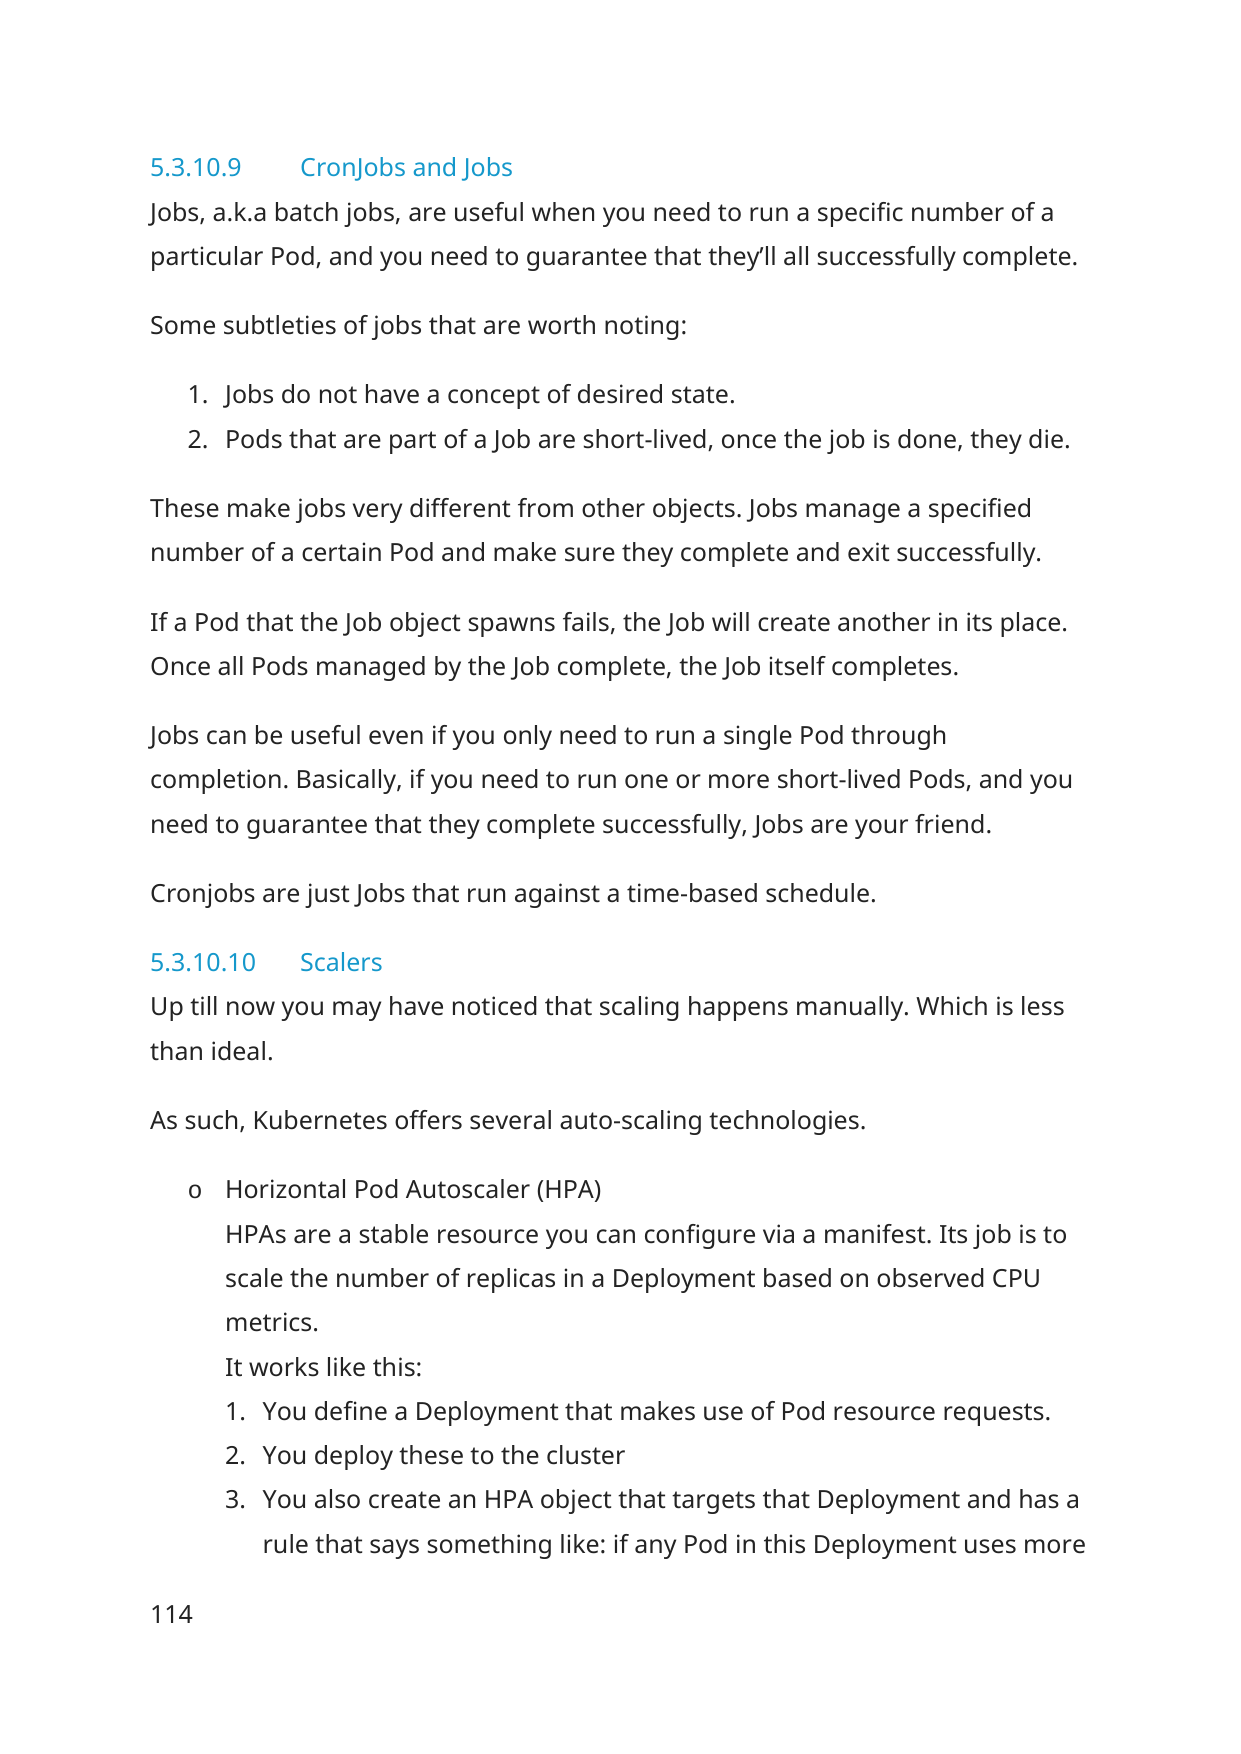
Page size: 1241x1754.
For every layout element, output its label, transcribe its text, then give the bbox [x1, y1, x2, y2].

text Jobs can be useful even if you only need to run a single Pod through completion. Basically, if you need to run one or more short-lived Pods, and you need to guarantee that they complete successfully, Jobs are your friend. [150, 718, 1090, 840]
subtitle CronJobs and Jobs [150, 150, 1090, 184]
list You define a Deployment that makes use of Pod resource requests. [225, 1393, 1090, 1427]
text Cronjobs are just Jobs that run against a time-based schedule. [150, 876, 1090, 909]
text If a Pod that the Job object spawns fails, the Job will create another in its place. Once all Pods managed by the Job complete, the Job itself completes. [150, 604, 1090, 682]
list Pods that are part of a Job are short-lived, once the job is done, they die. [187, 421, 1090, 455]
list Horizontal Pod Autoscaler (HPA) [187, 1172, 1090, 1206]
list HPAs are a stable resource you can configure via a manifest. Its job is to scale the number of replicas in a Deployment based on observed CPU metrics. [225, 1216, 1090, 1339]
text Jobs, a.k.a batch jobs, are useful when you need to run a specific number of a particular Pod, and you need to guarantee that they’ll all successfully complete. [150, 194, 1090, 273]
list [225, 1482, 1090, 1560]
list You deploy these to the cluster [225, 1438, 1090, 1472]
text Up till now you may have noticed that scaling happens manually. Which is less than ideal. [150, 989, 1090, 1067]
subtitle Scalers [150, 945, 1090, 979]
text Some subtleties of jobs that are worth noting: [150, 308, 1090, 342]
text As such, Kubernetes offers several auto-scaling technologies. [150, 1103, 1090, 1137]
list Jobs do not have a concept of desired state. [187, 377, 1090, 411]
text These make jobs very different from other objects. Jobs manage a specified number of a certain Pod and make sure they complete and exit successfully. [150, 491, 1090, 569]
list It works like this: [225, 1349, 1090, 1383]
